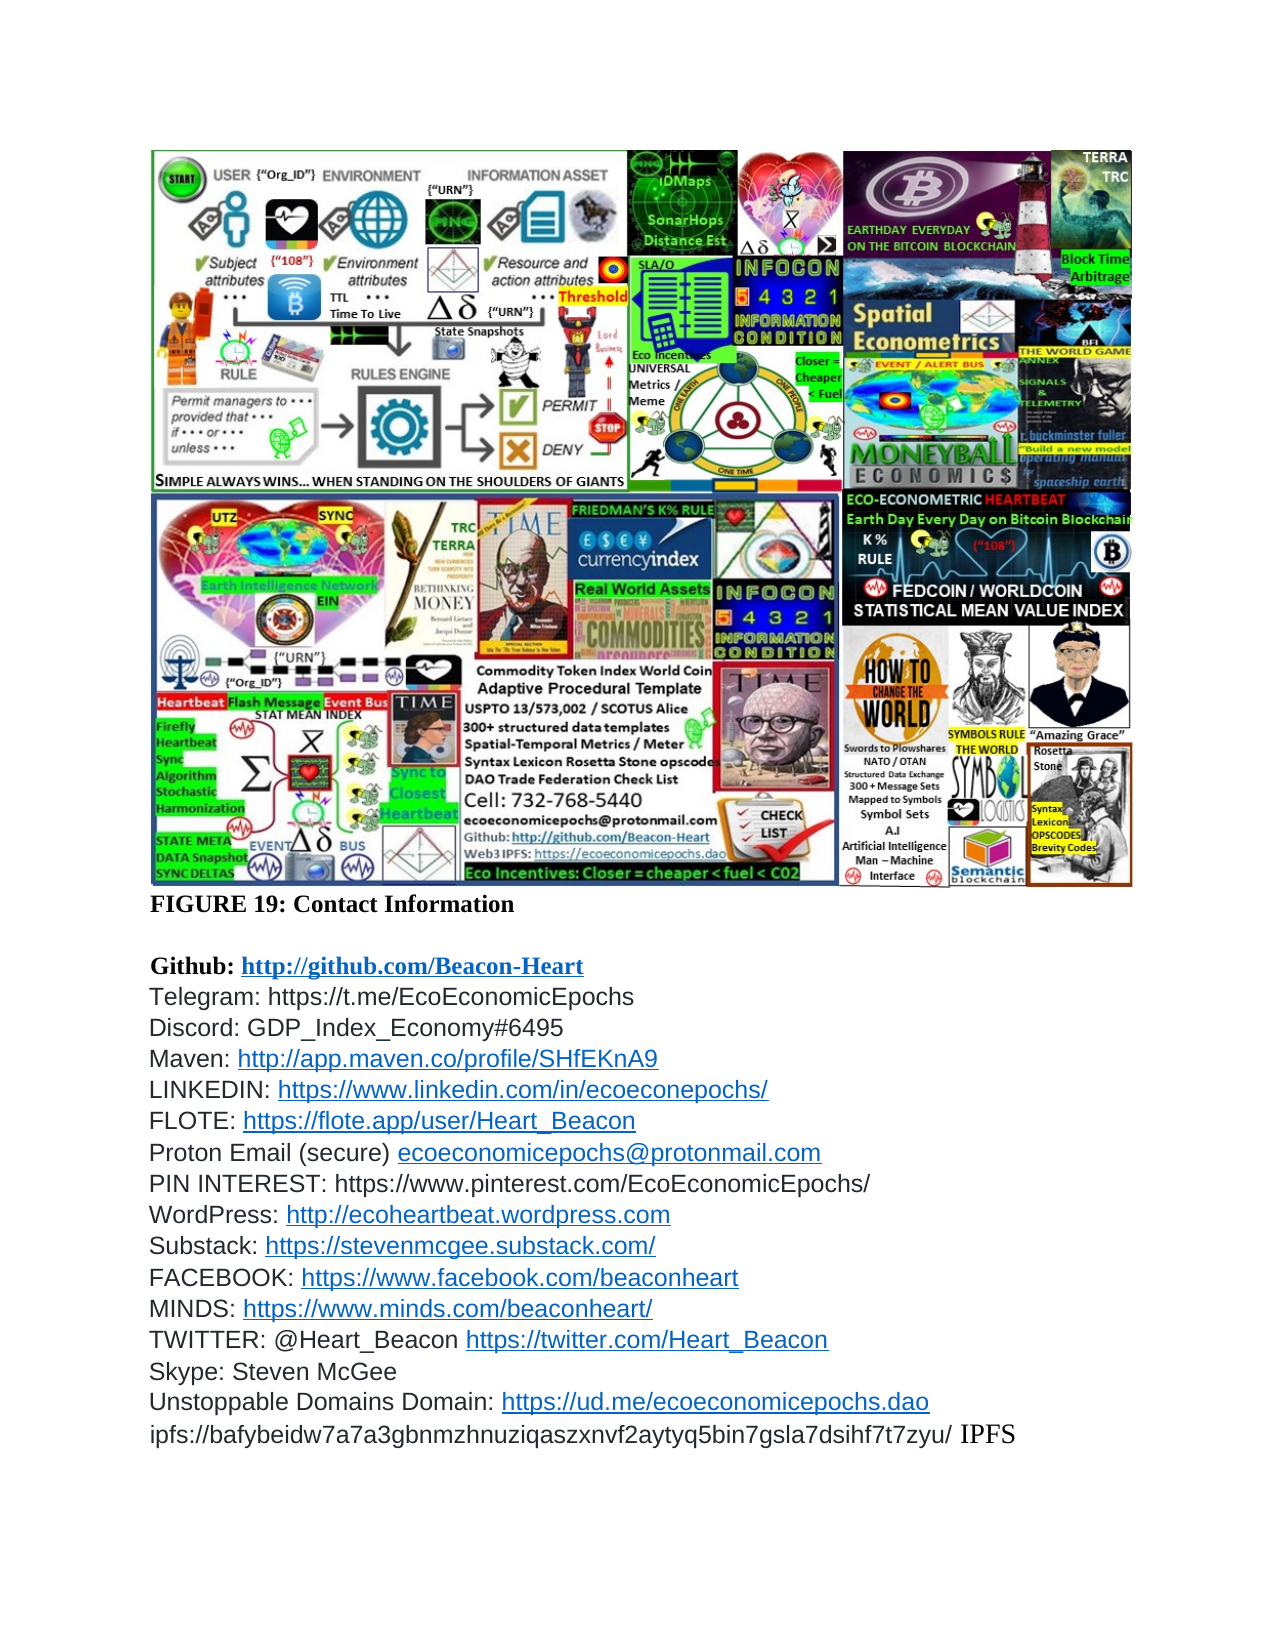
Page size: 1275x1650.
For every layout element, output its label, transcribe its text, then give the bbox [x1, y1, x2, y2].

text FACEBOOK: https://www.facebook.com/beaconheart [148, 1262, 1132, 1291]
text FIGURE 19: Contact Information [150, 889, 1132, 918]
text Telegram: https://t.me/EcoEconomicEpochs [148, 982, 1132, 1011]
text Unstoppable Domains Domain: https://ud.me/ecoeconomicepochs.dao ipfs://bafybeidw7a7a3gbnmzhnuziqaszxnvf2aytyq5bin7gsla7dsihf7t7zyu/ IPFS [148, 1387, 1017, 1449]
text LINKEDIN: https://www.linkedin.com/in/ecoeconepochs/ [148, 1075, 1132, 1104]
text FLOTE: https://flote.app/user/Heart_Beacon [148, 1106, 1132, 1135]
text MINDS: https://www.minds.com/beaconheart/ [148, 1294, 1132, 1323]
text Discord: GDP_Index_Economy#6495 [148, 1013, 1132, 1041]
text TWITTER: @Heart_Beacon https://twitter.com/Heart_Beacon [148, 1325, 1132, 1354]
text PIN INTEREST: https://www.pinterest.com/EcoEconomicEpochs/ [148, 1169, 1132, 1198]
text Skype: Steven McGee [148, 1357, 1132, 1385]
picture [150, 150, 1133, 888]
text Substack: https://stevenmcgee.substack.com/ [148, 1231, 1132, 1260]
text Maven: http://app.maven.co/profile/SHfEKnA9 [148, 1043, 1132, 1072]
text Proton Email (secure) ecoeconomicepochs@protonmail.com [148, 1138, 1132, 1166]
text Github: http://github.com/Beacon-Heart [150, 951, 1132, 979]
text WordPress: http://ecoheartbeat.wordpress.com [148, 1200, 1132, 1228]
